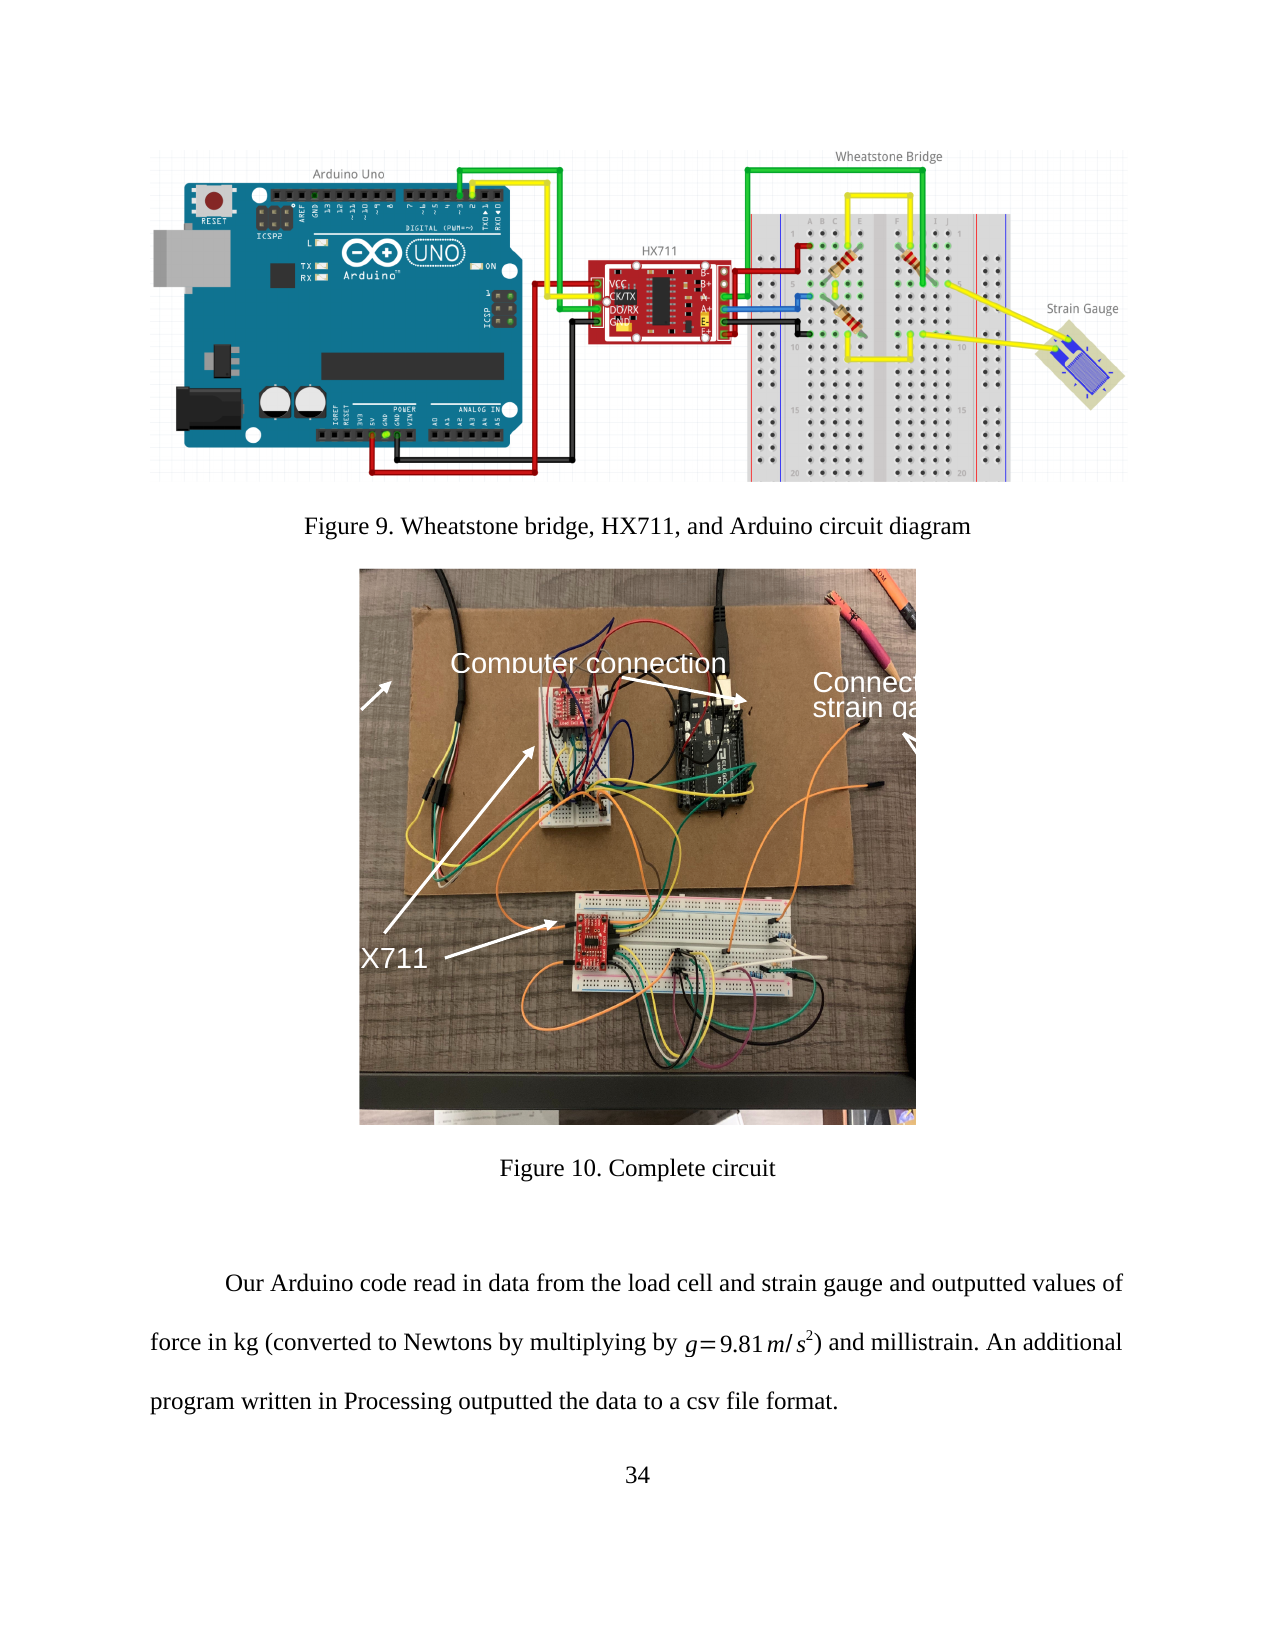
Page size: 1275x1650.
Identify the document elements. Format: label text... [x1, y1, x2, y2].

text Figure 10. Complete circuit [150, 1153, 1125, 1182]
text Figure 9. Wheatstone bridge, HX711, and Arduino circuit diagram [150, 511, 1125, 539]
picture [150, 150, 1128, 482]
picture [359, 568, 916, 1125]
text Our Arduino code read in data from the load cell and strain gauge and outputted values of force in kg (converted to Newtons by multiplying by ) and millistrain. An additional program written in Processing outputted the data to a csv file format. [150, 1268, 1125, 1414]
